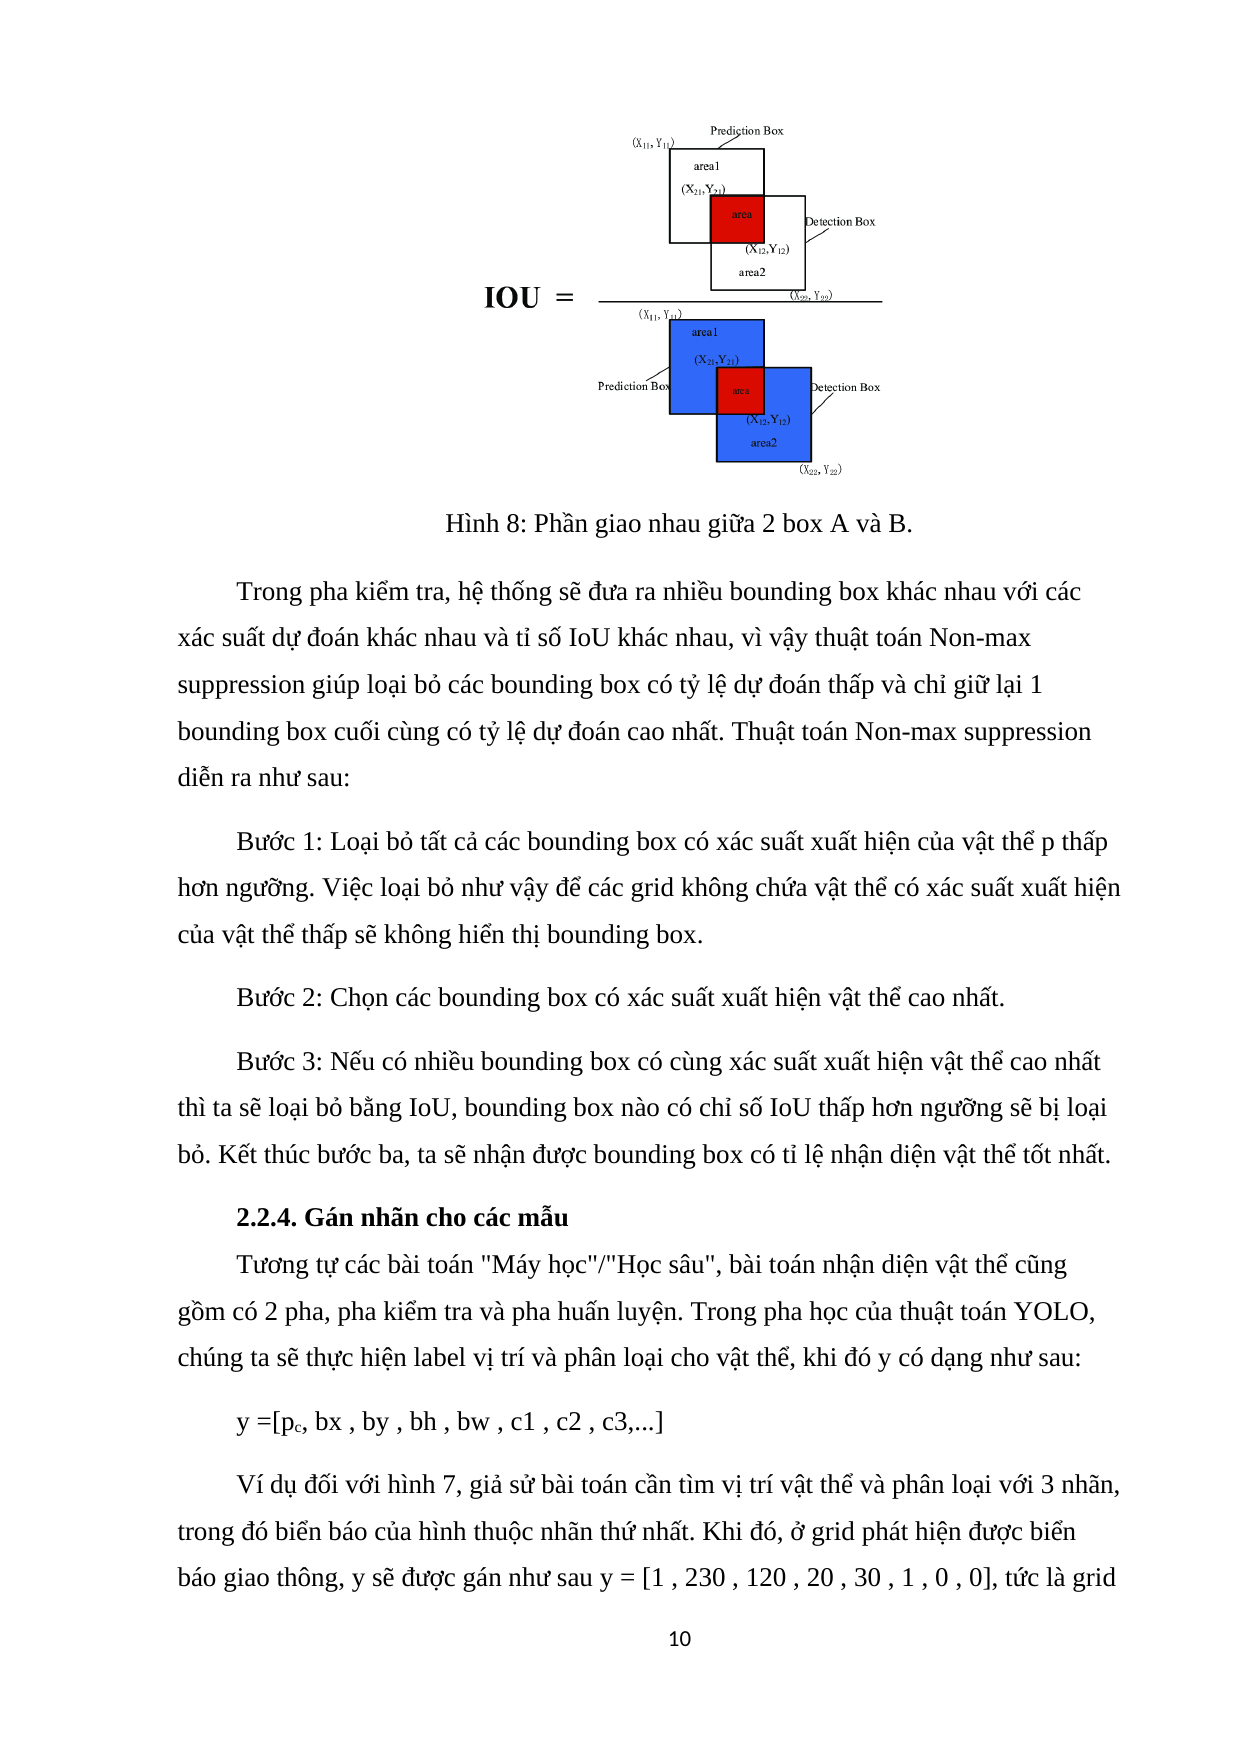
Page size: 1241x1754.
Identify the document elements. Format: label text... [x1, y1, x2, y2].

picture [455, 118, 903, 477]
text Bước 2: Chọn các bounding box có xác suất xuất hiện vật thể cao nhất. [177, 981, 1122, 1012]
text Bước 3: Nếu có nhiều bounding box có cùng xác suất xuất hiện vật thể cao nhất thì ta sẽ loại bỏ bằng IoU, bounding box nào có chỉ số IoU thấp hơn ngưỡng sẽ bị loại bỏ. Kết thúc bước ba, ta sẽ nhận được bounding box có tỉ lệ nhận diện vật thể tốt nhất. [177, 1044, 1122, 1169]
text y =[pc, bx , by , bh , bw , c1 , c2 , c3,...] [177, 1404, 1122, 1436]
text Trong pha kiểm tra, hệ thống sẽ đưa ra nhiều bounding box khác nhau với các xác suất dự đoán khác nhau và tỉ số IoU khác nhau, vì vậy thuật toán Non-max suppression giúp loại bỏ các bounding box có tỷ lệ dự đoán thấp và chỉ giữ lại 1 bounding box cuối cùng có tỷ lệ dự đoán cao nhất. Thuật toán Non-max suppression diễn ra như sau: [177, 574, 1122, 792]
subtitle 2.2.4. Gán nhãn cho các mẫu [177, 1201, 1122, 1232]
text Bước 1: Loại bỏ tất cả các bounding box có xác suất xuất hiện của vật thể p thấp hơn ngưỡng. Việc loại bỏ như vậy để các grid không chứa vật thể có xác suất xuất hiện của vật thể thấp sẽ không hiển thị bounding box. [177, 824, 1122, 949]
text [177, 1468, 1122, 1592]
text Hình 8: Phần giao nhau giữa 2 box A và B. [177, 507, 1122, 538]
text Tương tự các bài toán "Máy học"/"Học sâu", bài toán nhận diện vật thể cũng gồm có 2 pha, pha kiểm tra và pha huấn luyện. Trong pha học của thuật toán YOLO, chúng ta sẽ thực hiện label vị trí và phân loại cho vật thể, khi đó y có dạng như sau: [177, 1248, 1122, 1372]
